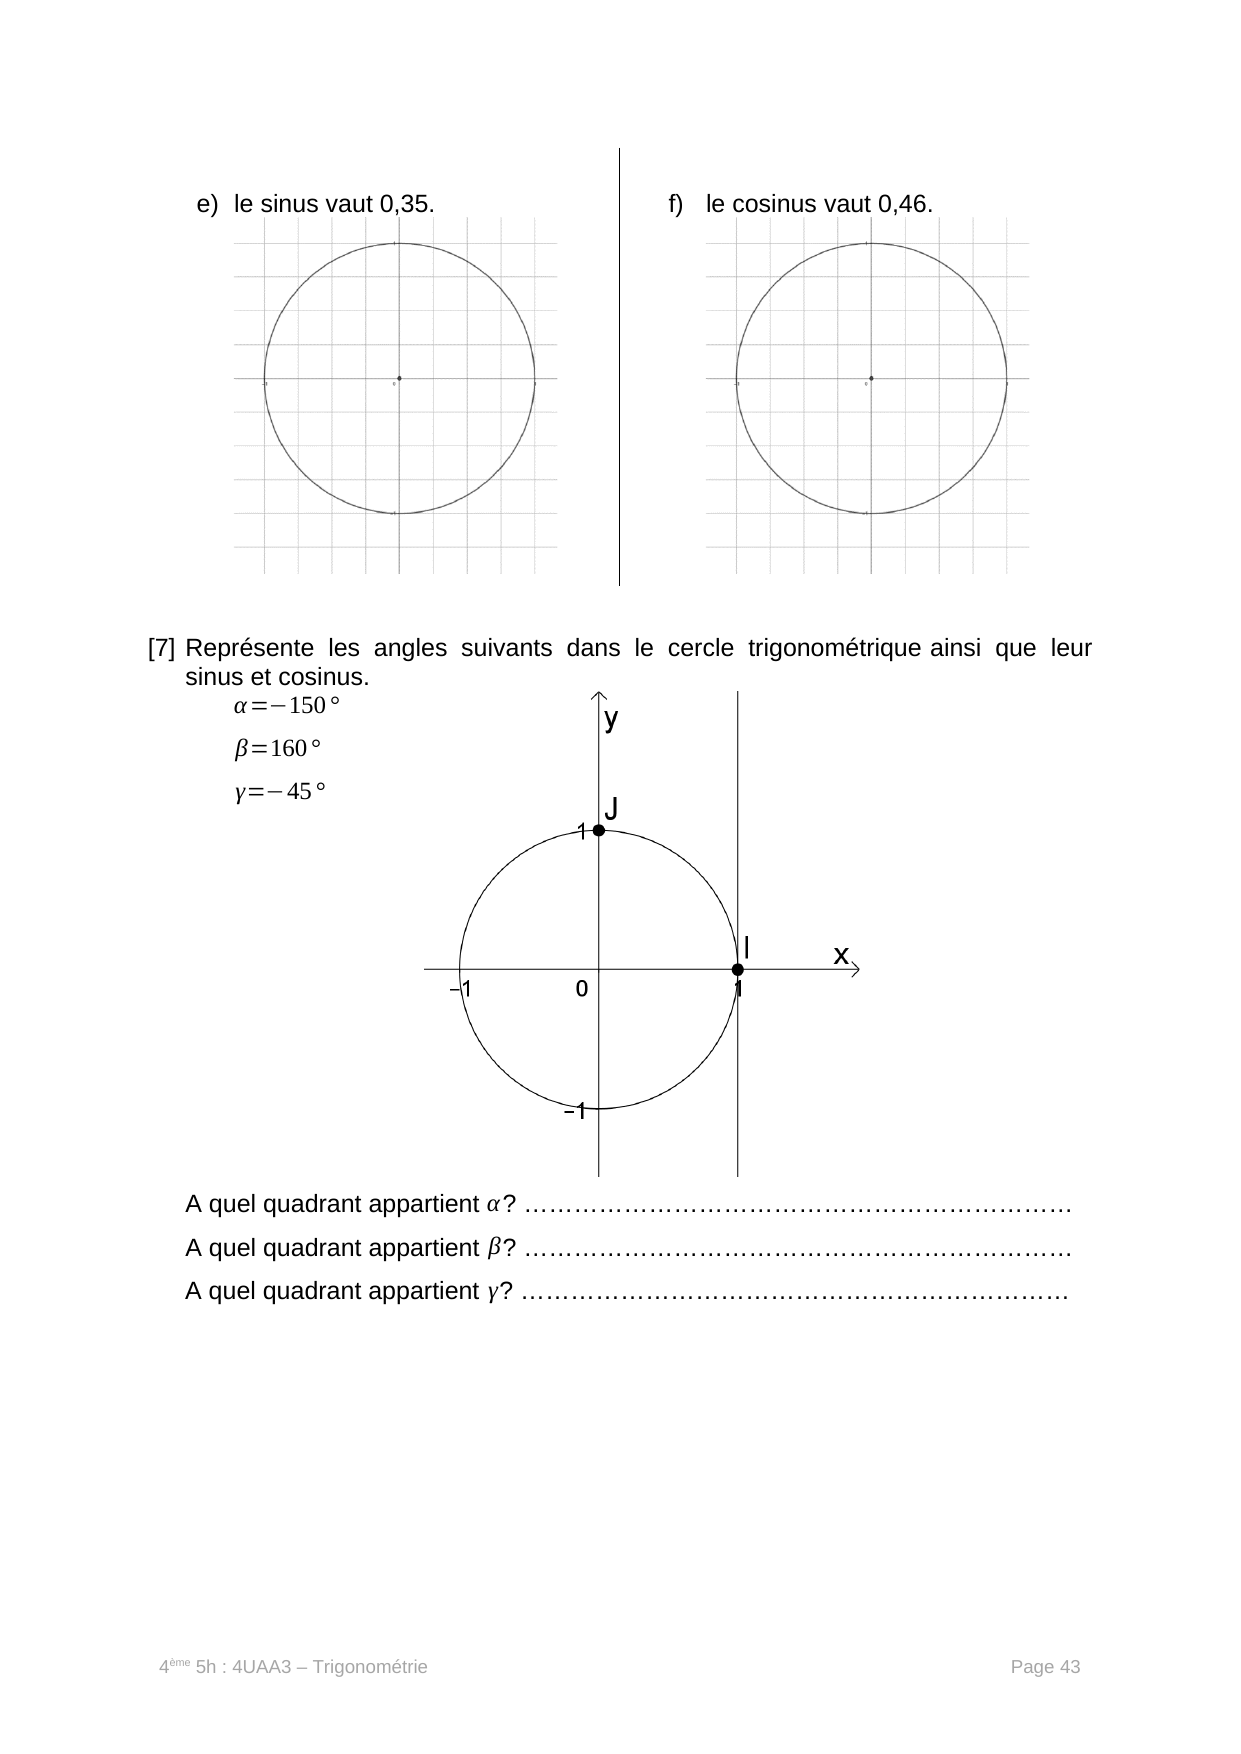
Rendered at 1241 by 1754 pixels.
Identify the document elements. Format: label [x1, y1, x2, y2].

picture [705, 217, 1030, 574]
picture [233, 217, 558, 574]
picture [424, 691, 860, 1177]
